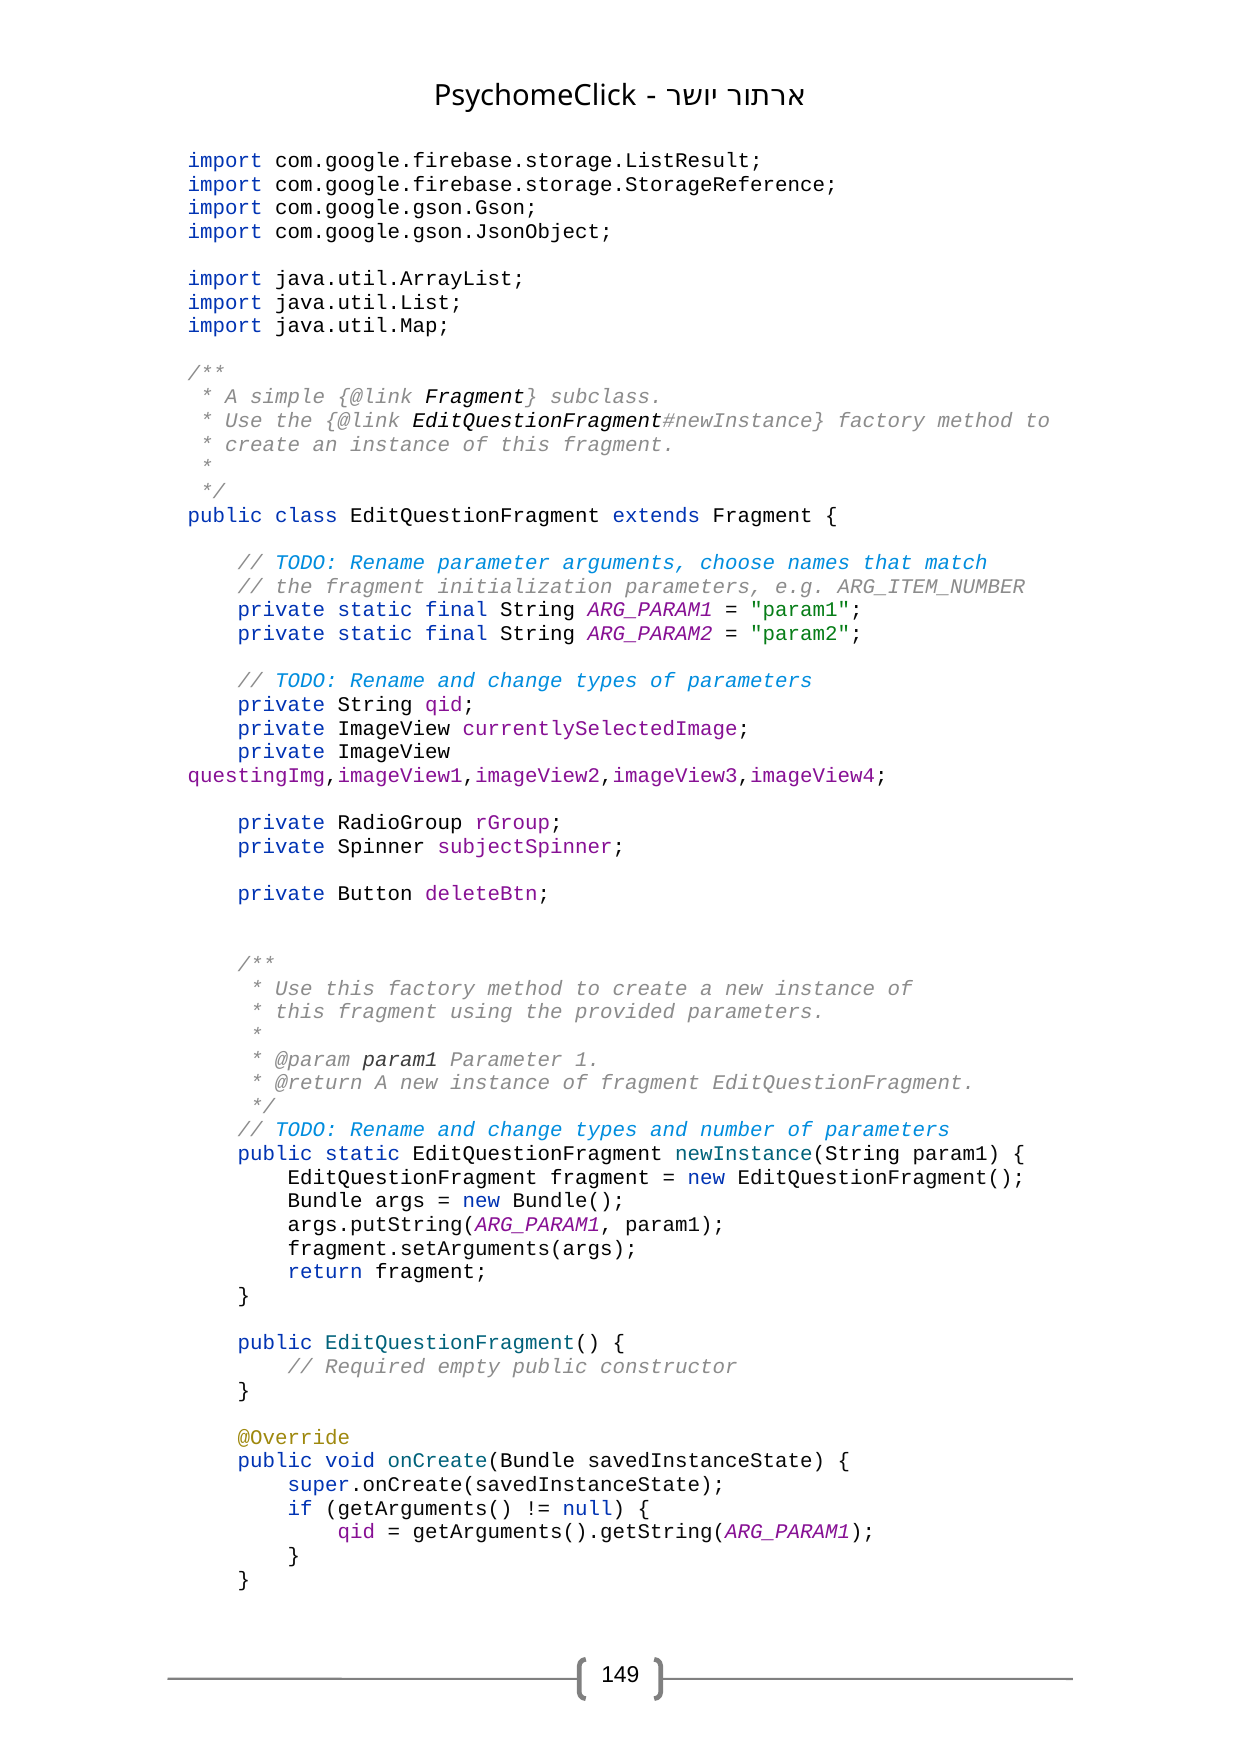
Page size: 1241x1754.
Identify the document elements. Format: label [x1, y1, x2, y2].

text [187, 150, 1053, 1592]
